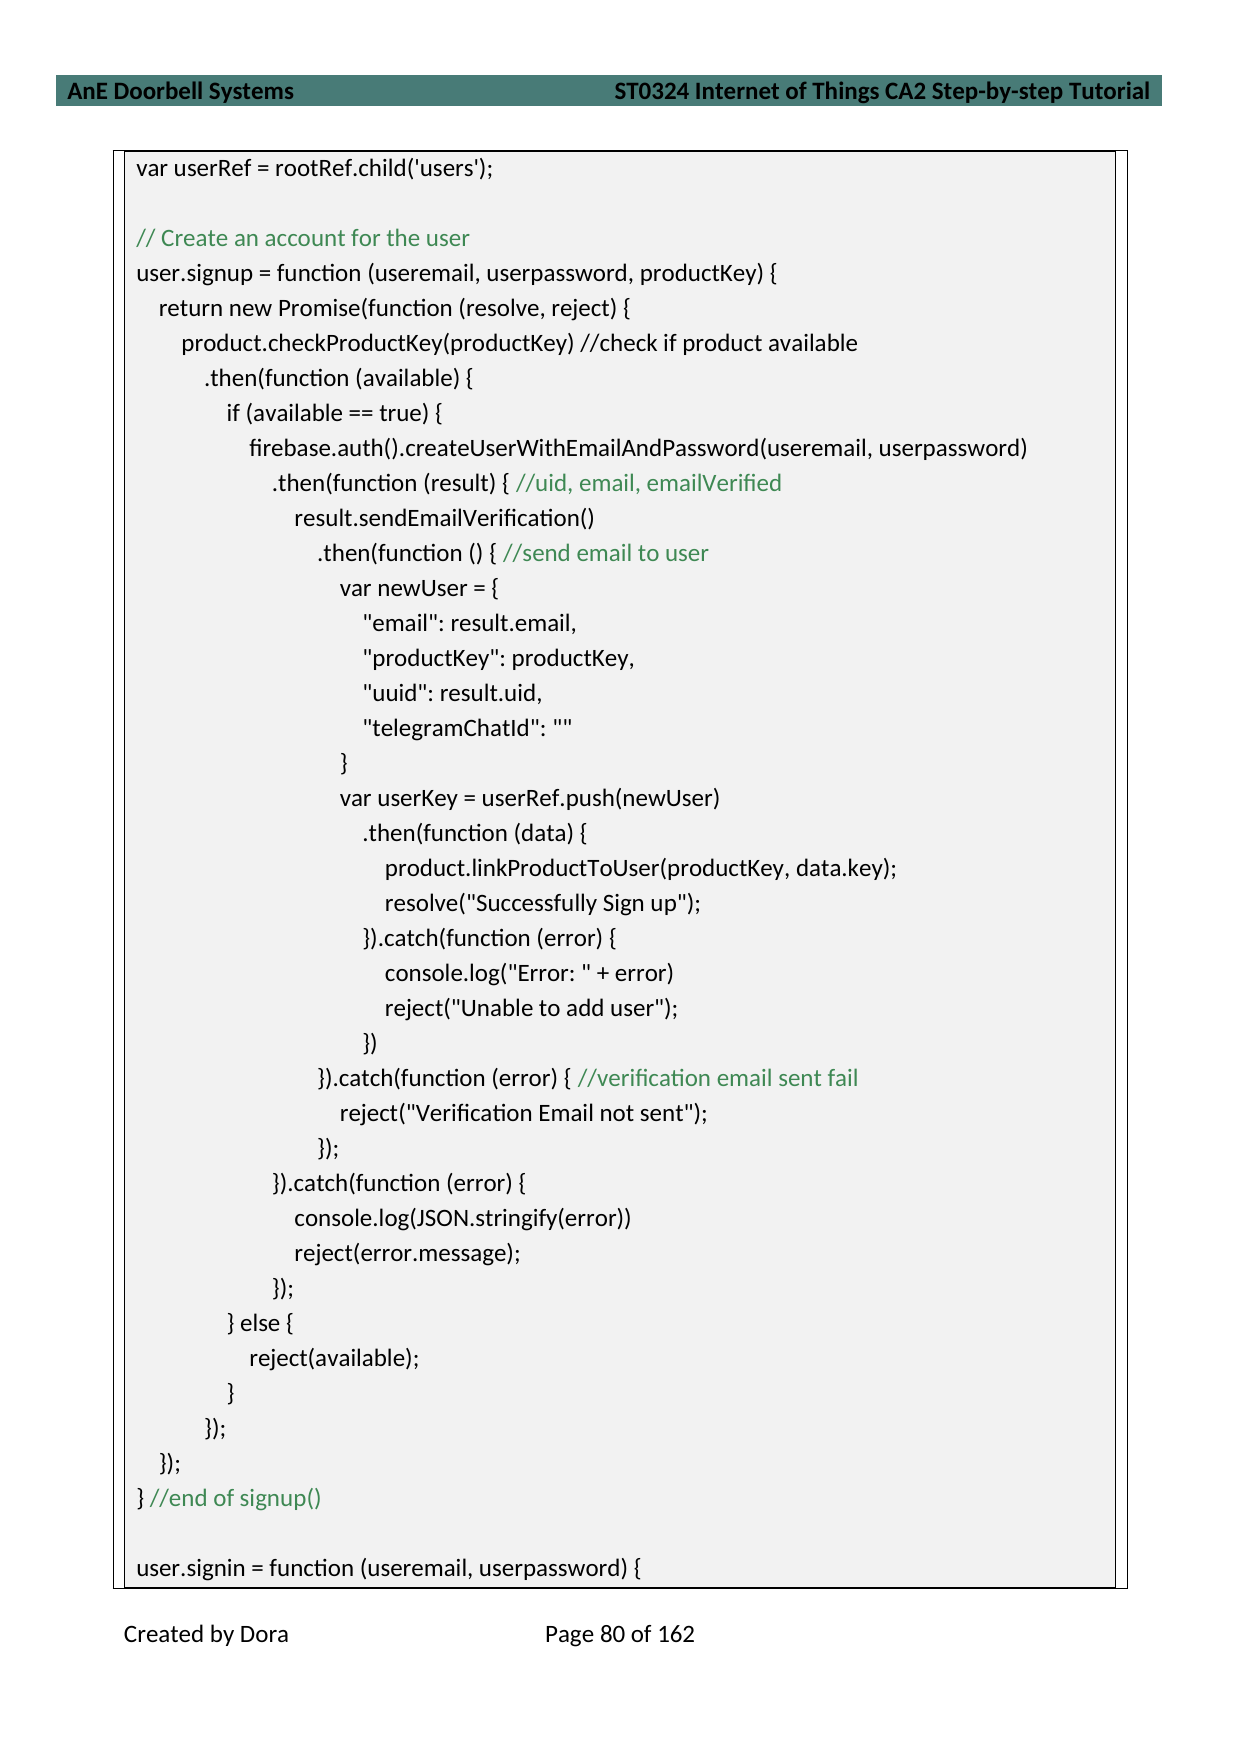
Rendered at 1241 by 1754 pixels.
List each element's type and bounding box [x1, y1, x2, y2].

table_cell [114, 151, 124, 1588]
table_cell [1116, 151, 1127, 1588]
